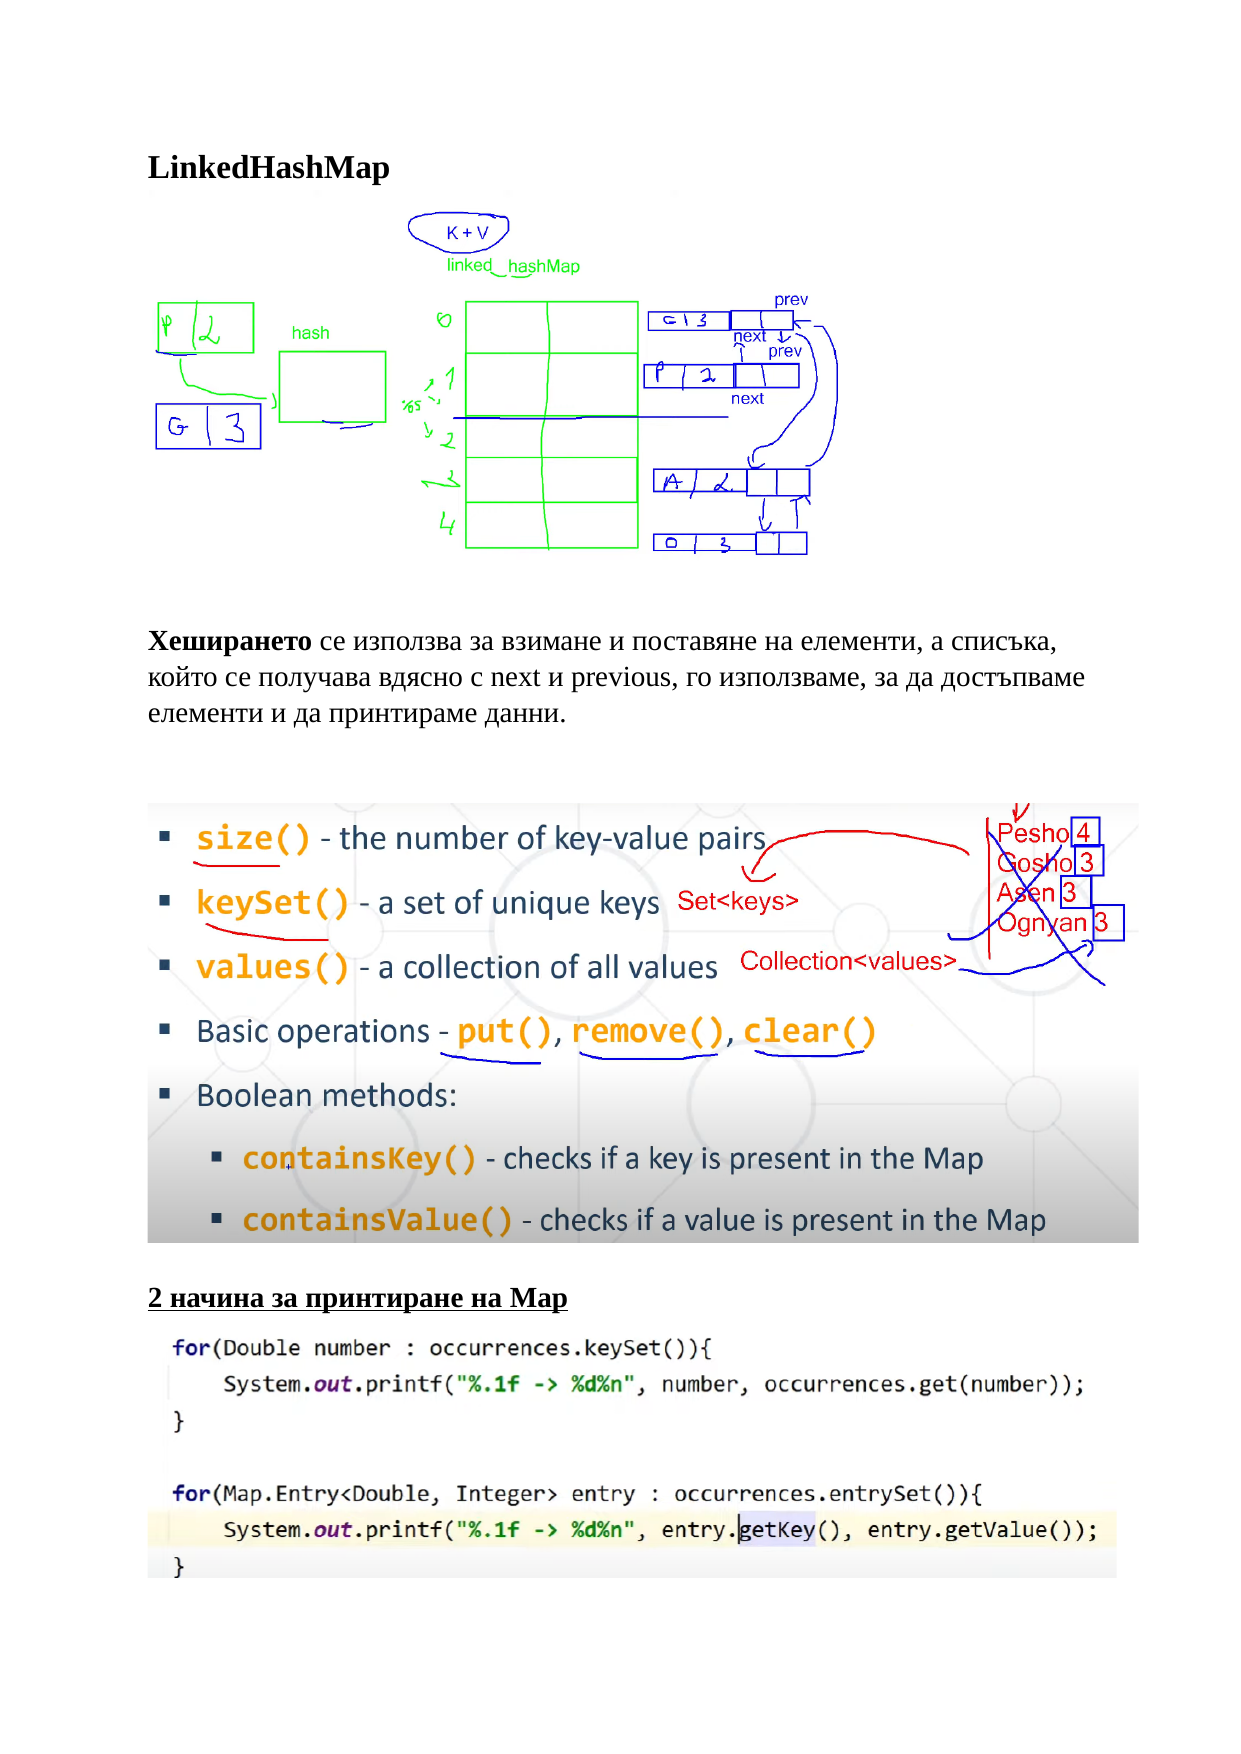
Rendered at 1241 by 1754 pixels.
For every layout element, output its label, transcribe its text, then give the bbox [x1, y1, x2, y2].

picture [147, 190, 858, 587]
picture [147, 1316, 1117, 1578]
picture [147, 803, 1139, 1243]
text Хеширането се използва за взимане и поставяне на елементи, а списъка, който се получава вдясно с next и previous, го използваме, за да достъпваме елементи и да принтираме данни. [148, 623, 1093, 728]
text 2 начина за принтиране на Map [148, 1281, 1093, 1314]
text LinkedHashMap [148, 148, 1093, 186]
